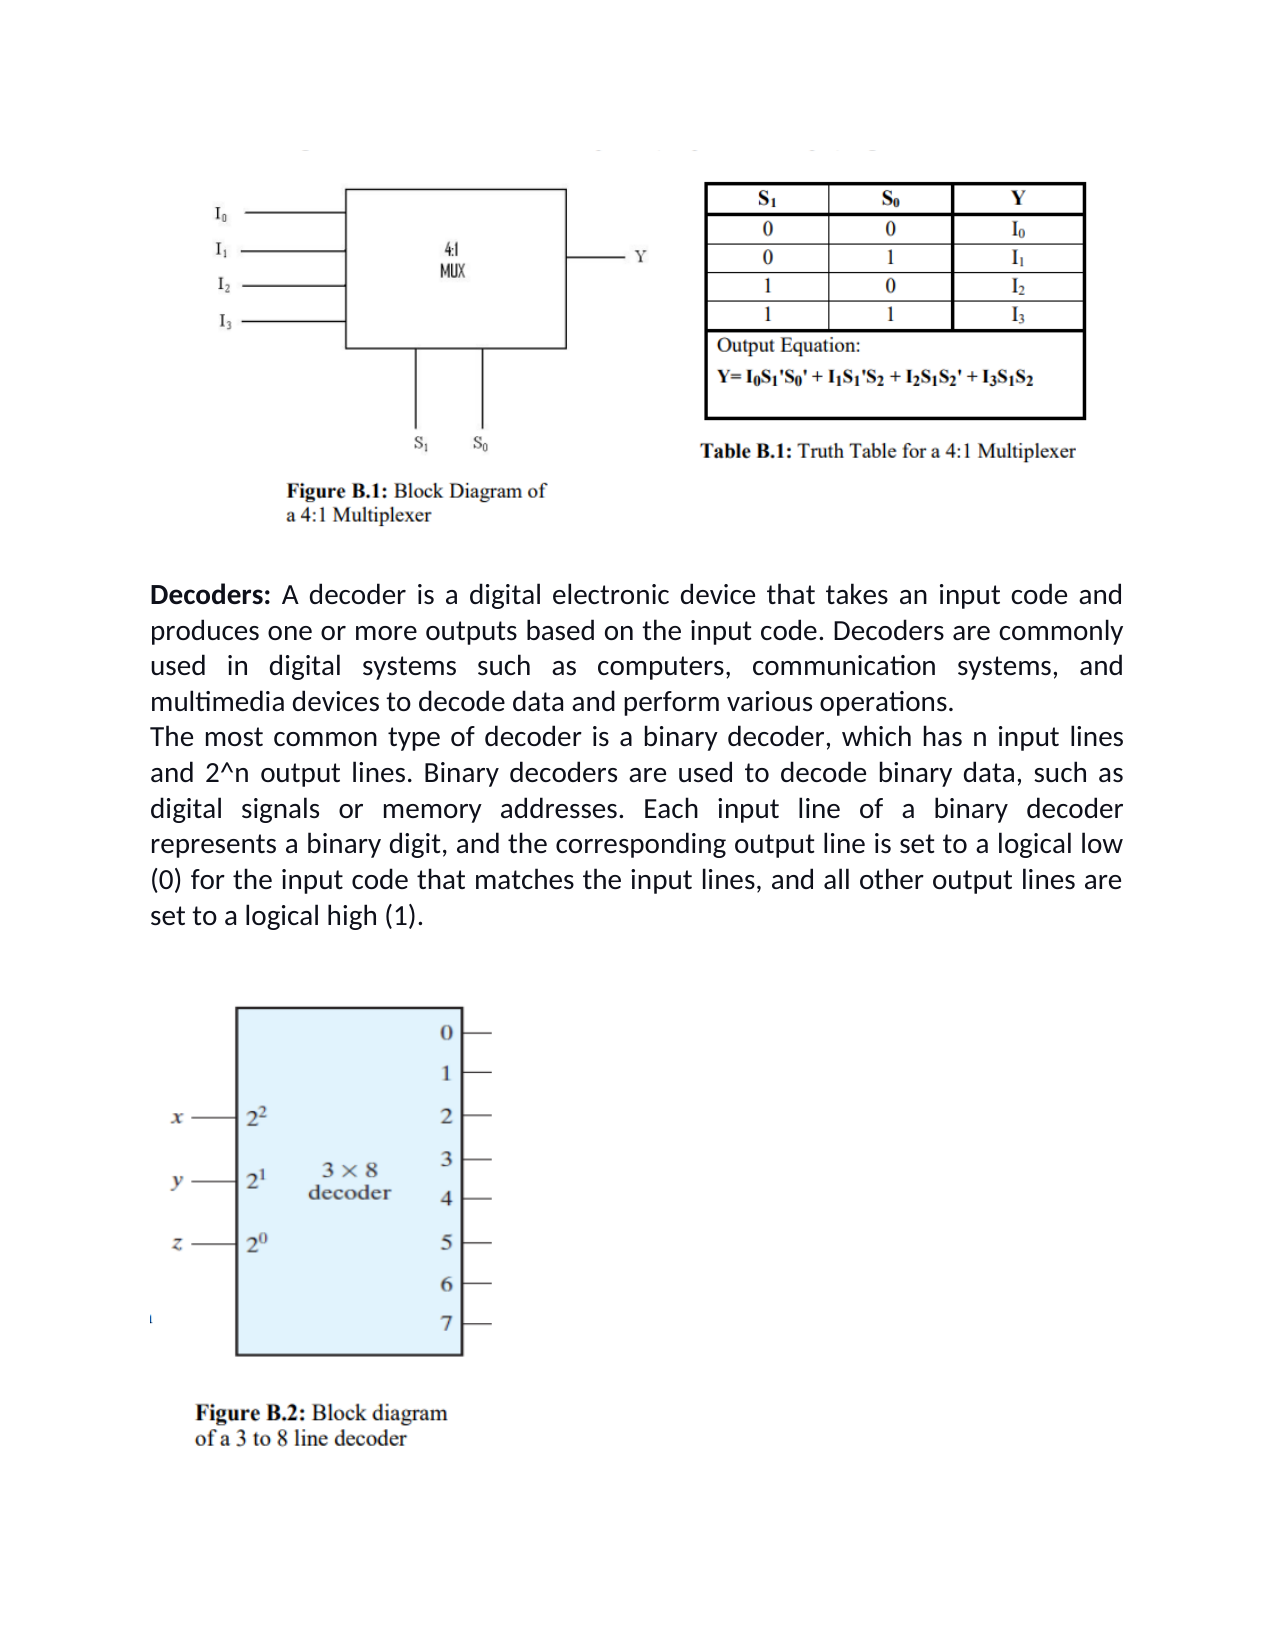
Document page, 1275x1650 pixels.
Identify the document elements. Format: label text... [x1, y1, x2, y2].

picture [150, 150, 1125, 541]
text Decoders: A decoder is a digital electronic device that takes an input code and produces one or more outputs based on the input code. Decoders are commonly used in digital systems such as computers, communication systems, and multimedia devices to decode data and perform various operations. [150, 576, 1125, 718]
text The most common type of decoder is a binary decoder, which has n input lines and 2^n output lines. Binary decoders are used to decode binary data, such as digital signals or memory addresses. Each input line of a binary decoder represents a binary digit, and the corresponding output line is set to a logical low (0) for the input code that matches the input lines, and all other output lines are set to a logical high (1). [150, 718, 1125, 932]
picture [150, 967, 522, 1465]
